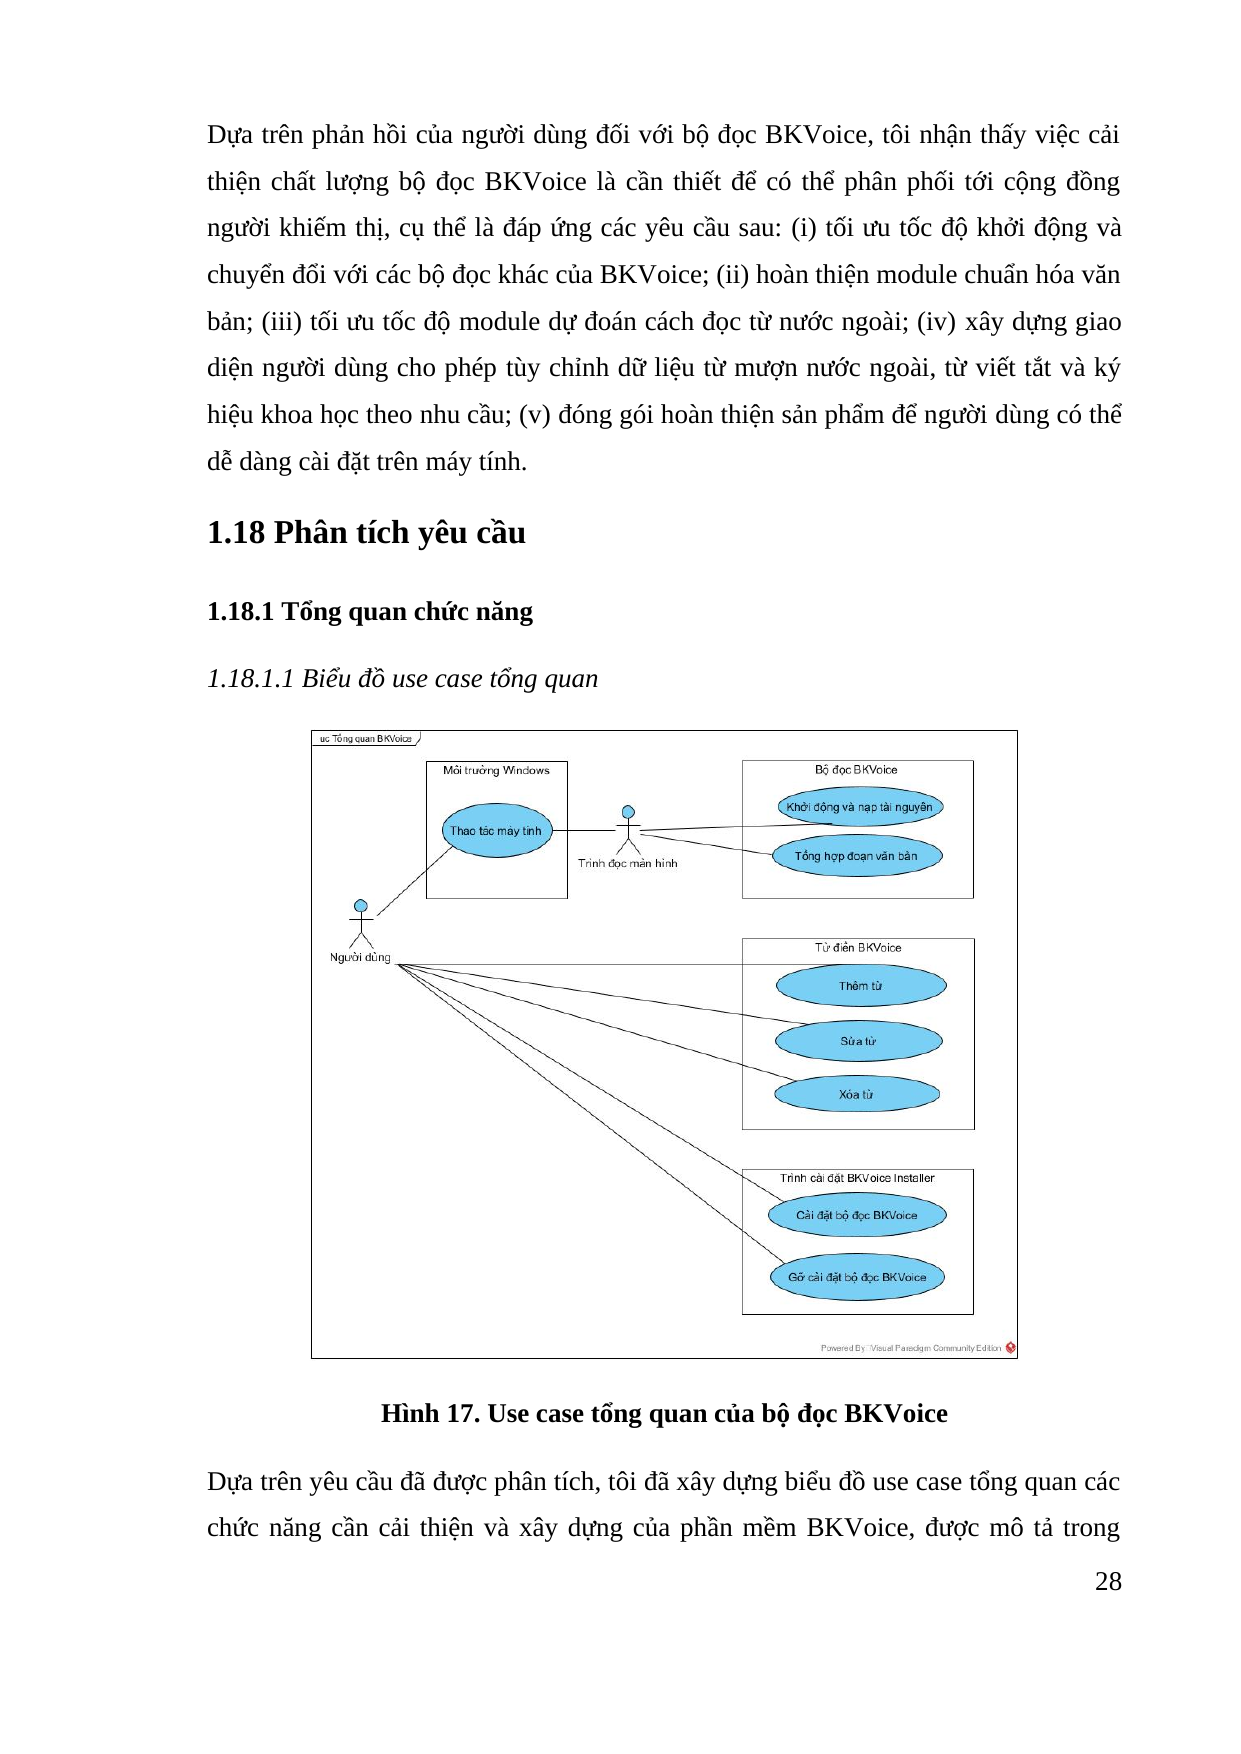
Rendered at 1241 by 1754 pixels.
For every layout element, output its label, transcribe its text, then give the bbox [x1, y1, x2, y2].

picture [309, 729, 1020, 1361]
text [207, 1465, 1122, 1543]
text Hình 17. Use case tổng quan của bộ đọc BKVoice [207, 1397, 1122, 1428]
text Dựa trên phản hồi của người dùng đối với bộ đọc BKVoice, tôi nhận thấy việc cải thiện chất lượng bộ đọc BKVoice là cần thiết để có thể phân phối tới cộng đồng người khiếm thị, cụ thể là đáp ứng các yêu cầu sau: (i) tối ưu tốc độ khởi động và chuyển đổi với các bộ đọc khác của BKVoice; (ii) hoàn thiện module chuẩn hóa văn bản; (iii) tối ưu tốc độ module dự đoán cách đọc từ nước ngoài; (iv) xây dựng giao diện người dùng cho phép tùy chỉnh dữ liệu từ mượn nước ngoài, từ viết tắt và ký hiệu khoa học theo nhu cầu; (v) đóng gói hoàn thiện sản phẩm để người dùng có thể dễ dàng cài đặt trên máy tính. [207, 118, 1122, 476]
subtitle Phân tích yêu cầu [207, 512, 1122, 551]
subtitle Tổng quan chức năng [207, 595, 1122, 626]
subtitle Biểu đồ use case tổng quan [207, 662, 1122, 693]
